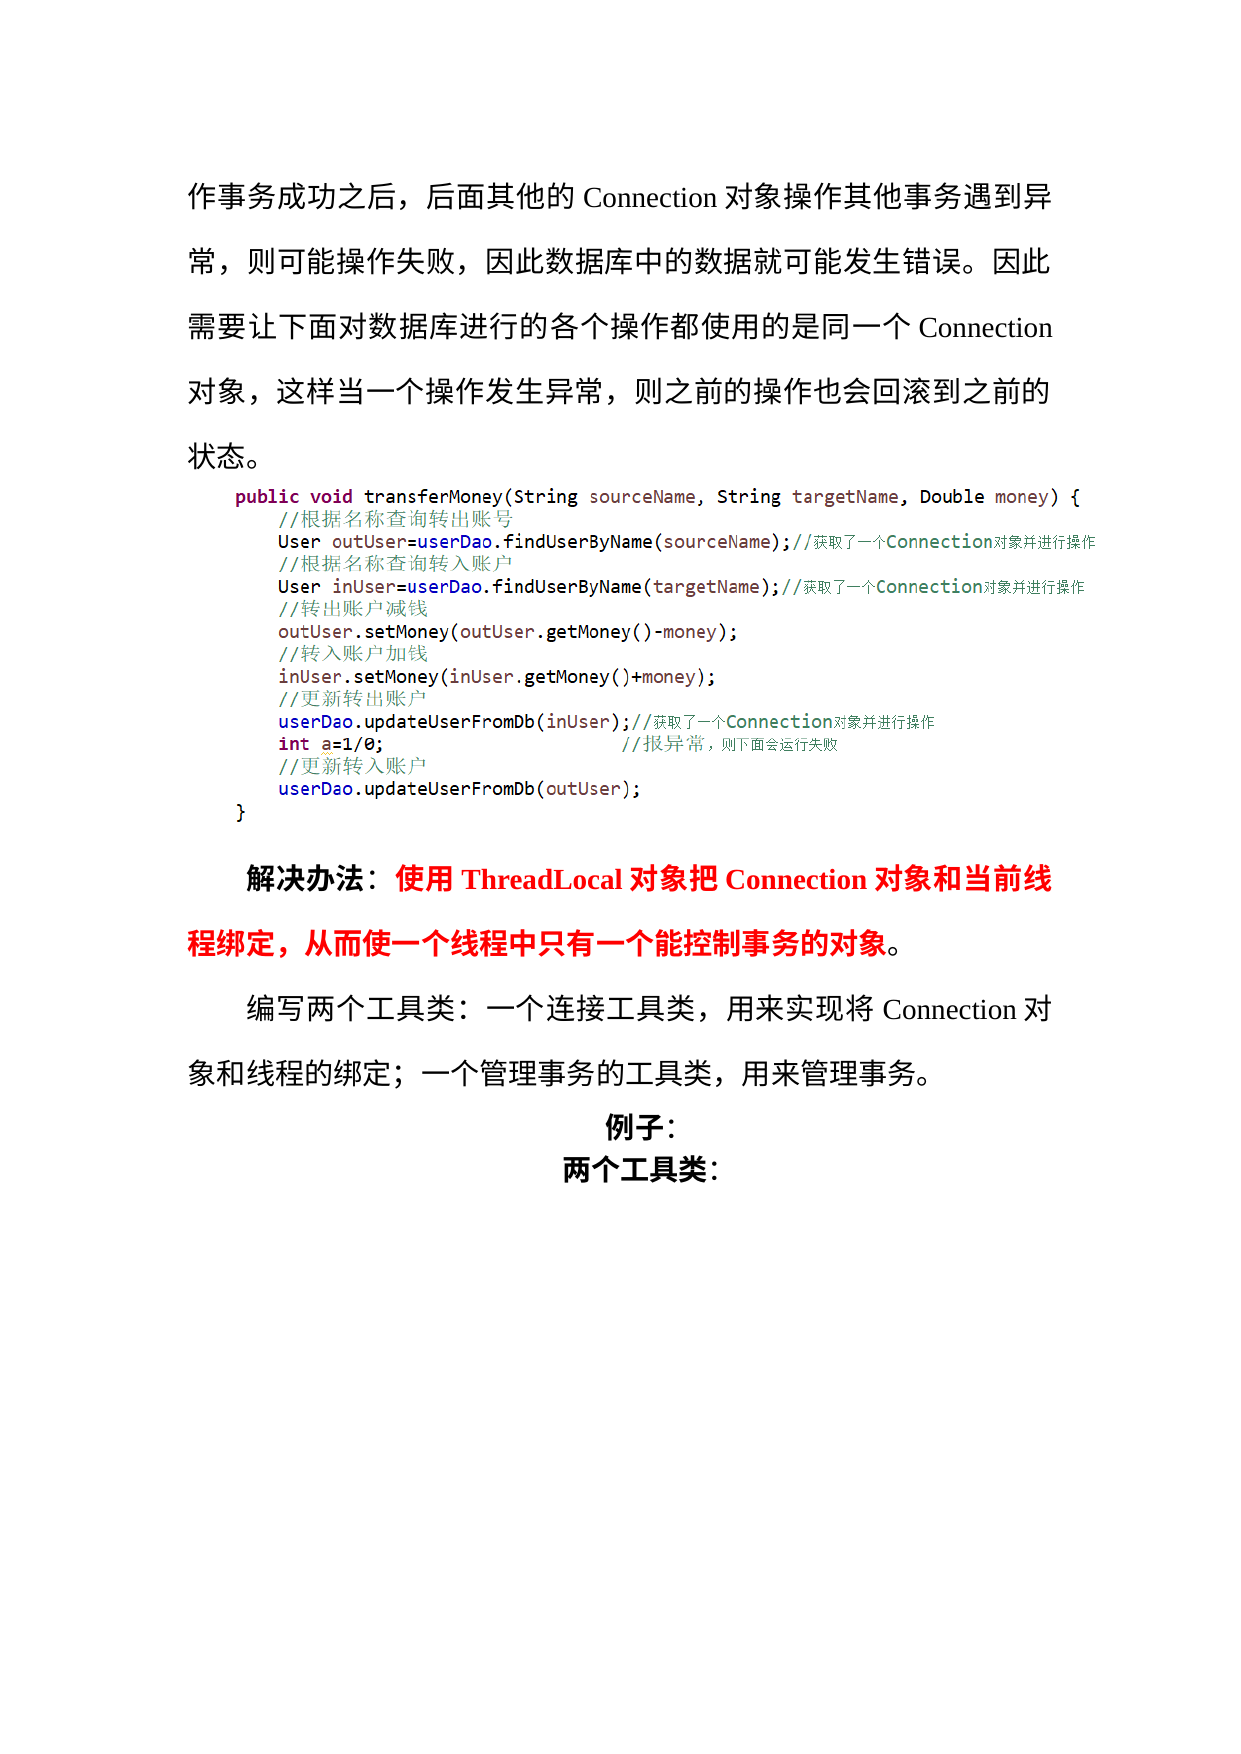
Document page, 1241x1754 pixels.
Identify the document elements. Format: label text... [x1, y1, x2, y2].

text 解决办法：使用ThreadLocal对象把Connection对象和当前线程绑定，从而使一个线程中只有一个能控制事务的对象。 [187, 844, 1053, 974]
text 例子： [187, 1104, 1053, 1147]
picture [231, 487, 1097, 823]
text 编写两个工具类：一个连接工具类，用来实现将Connection对象和线程的绑定；一个管理事务的工具类，用来管理事务。 [187, 974, 1053, 1104]
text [187, 162, 1053, 487]
text 两个工具类： [187, 1147, 1053, 1189]
